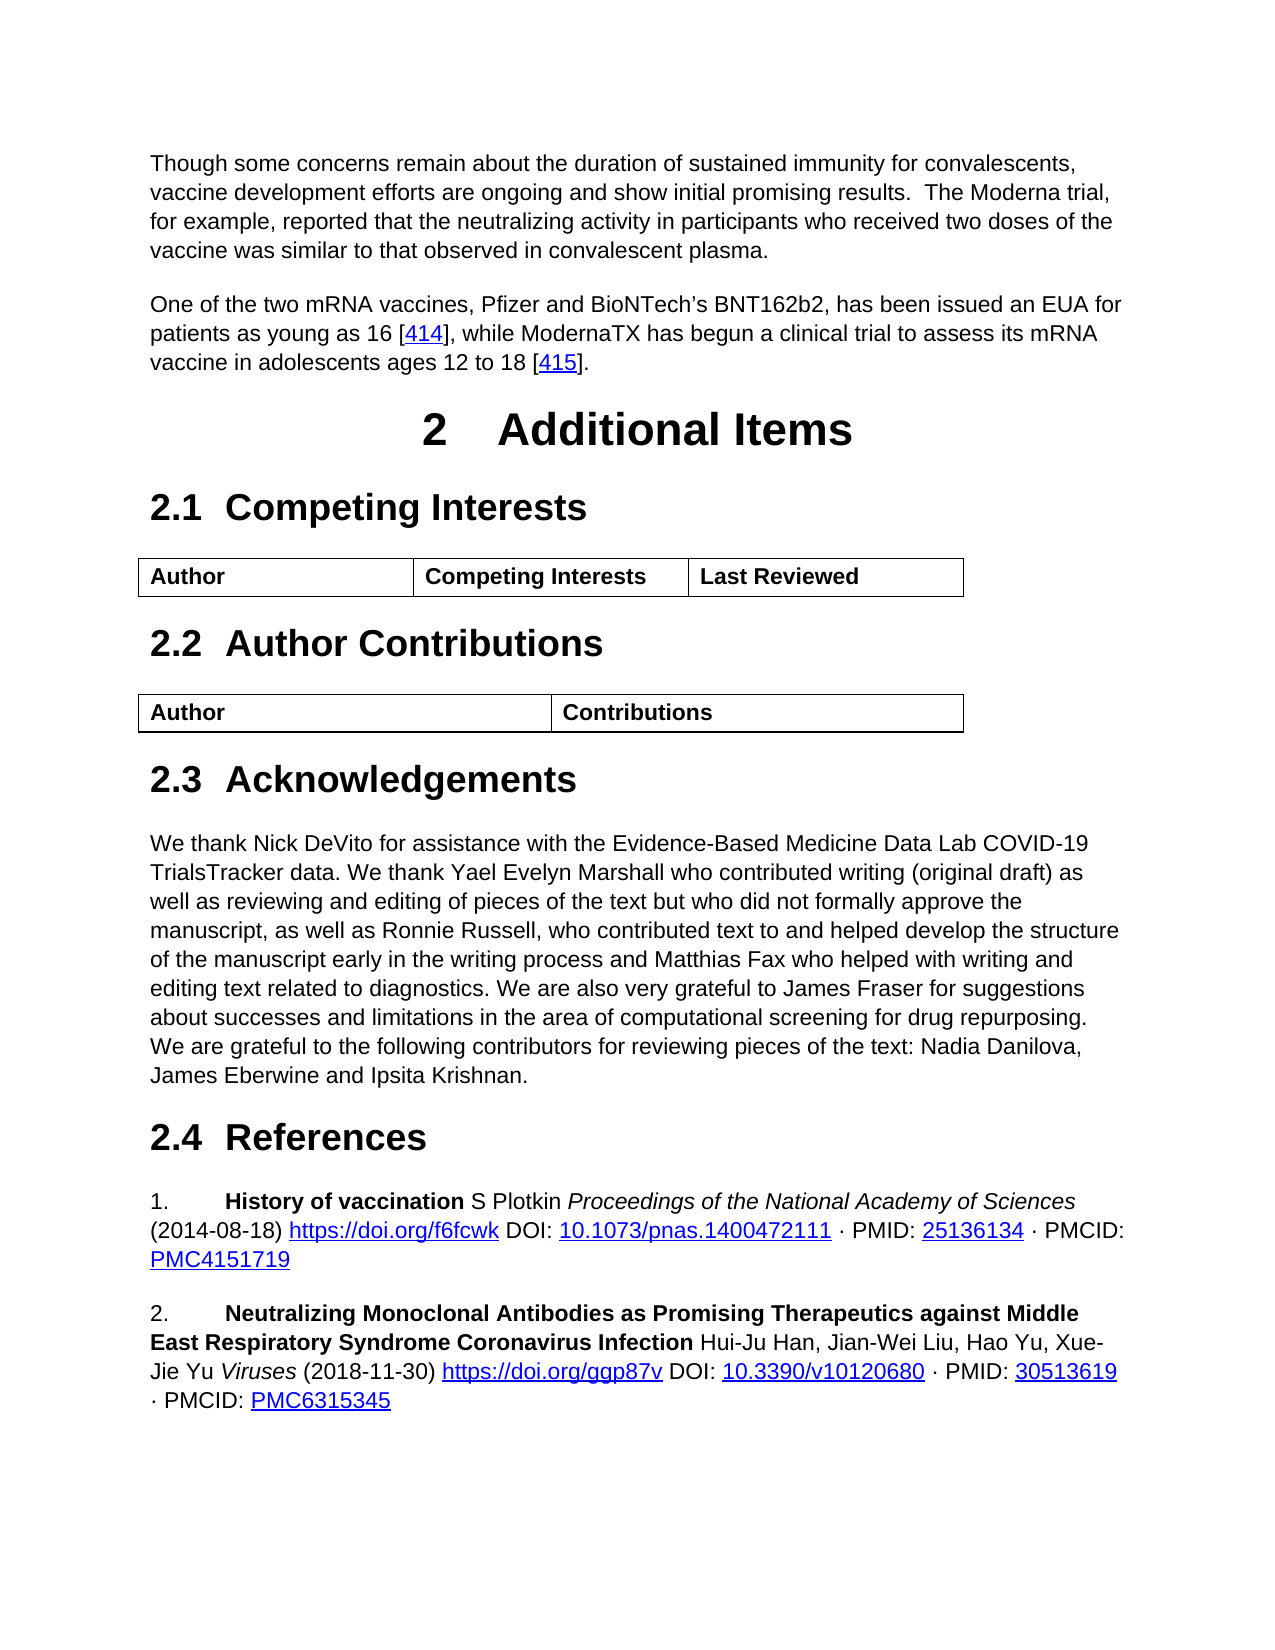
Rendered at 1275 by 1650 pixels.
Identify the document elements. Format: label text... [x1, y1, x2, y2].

subtitle 2.2 Author Contributions [150, 622, 1125, 665]
subtitle 2 Additional Items [150, 403, 1125, 455]
table_header Author [139, 559, 413, 596]
table_header Last Reviewed [689, 559, 963, 596]
subtitle 2.4 References [150, 1116, 1125, 1159]
text Though some concerns remain about the duration of sustained immunity for convalescents, vaccine development efforts are ongoing and show initial promising results. The Moderna trial, for example, reported that the neutralizing activity in participants who received two doses of the vaccine was similar to that observed in convalescent plasma. [150, 150, 1125, 263]
subtitle 2.3 Acknowledgements [150, 757, 1125, 801]
text 1. History of vaccination S Plotkin Proceedings of the National Academy of Sciences (2014-08-18) https://doi.org/f6fcwk DOI: 10.1073/pnas.1400472111 · PMID: 25136134 · PMCID: PMC4151719 [150, 1188, 1125, 1272]
subtitle 2.1 Competing Interests [150, 486, 1125, 529]
text One of the two mRNA vaccines, Pfizer and BioNTech’s BNT162b2, has been issued an EUA for patients as young as 16 [414], while ModernaTX has begun a clinical trial to assess its mRNA vaccine in adolescents ages 12 to 18 [415]. [150, 291, 1125, 375]
table_header Contributions [552, 695, 963, 731]
table_header Author [139, 695, 551, 731]
text We thank Nick DeVito for assistance with the Evidence-Based Medicine Data Lab COVID-19 TrialsTracker data. We thank Yael Evelyn Marshall who contributed writing (original draft) as well as reviewing and editing of pieces of the text but who did not formally approve the manuscript, as well as Ronnie Russell, who contributed text to and helped develop the structure of the manuscript early in the writing process and Matthias Fax who helped with writing and editing text related to diagnostics. We are also very grateful to James Fraser for suggestions about successes and limitations in the area of computational screening for drug repurposing. We are grateful to the following contributors for reviewing pieces of the text: Nadia Danilova, James Eberwine and Ipsita Krishnan. [150, 830, 1125, 1088]
text 2. Neutralizing Monoclonal Antibodies as Promising Therapeutics against Middle East Respiratory Syndrome Coronavirus Infection Hui-Ju Han, Jian-Wei Liu, Hao Yu, Xue-Jie Yu Viruses (2018-11-30) https://doi.org/ggp87v DOI: 10.3390/v10120680 · PMID: 30513619 · PMCID: PMC6315345 [150, 1300, 1125, 1413]
table_header Competing Interests [414, 559, 688, 596]
